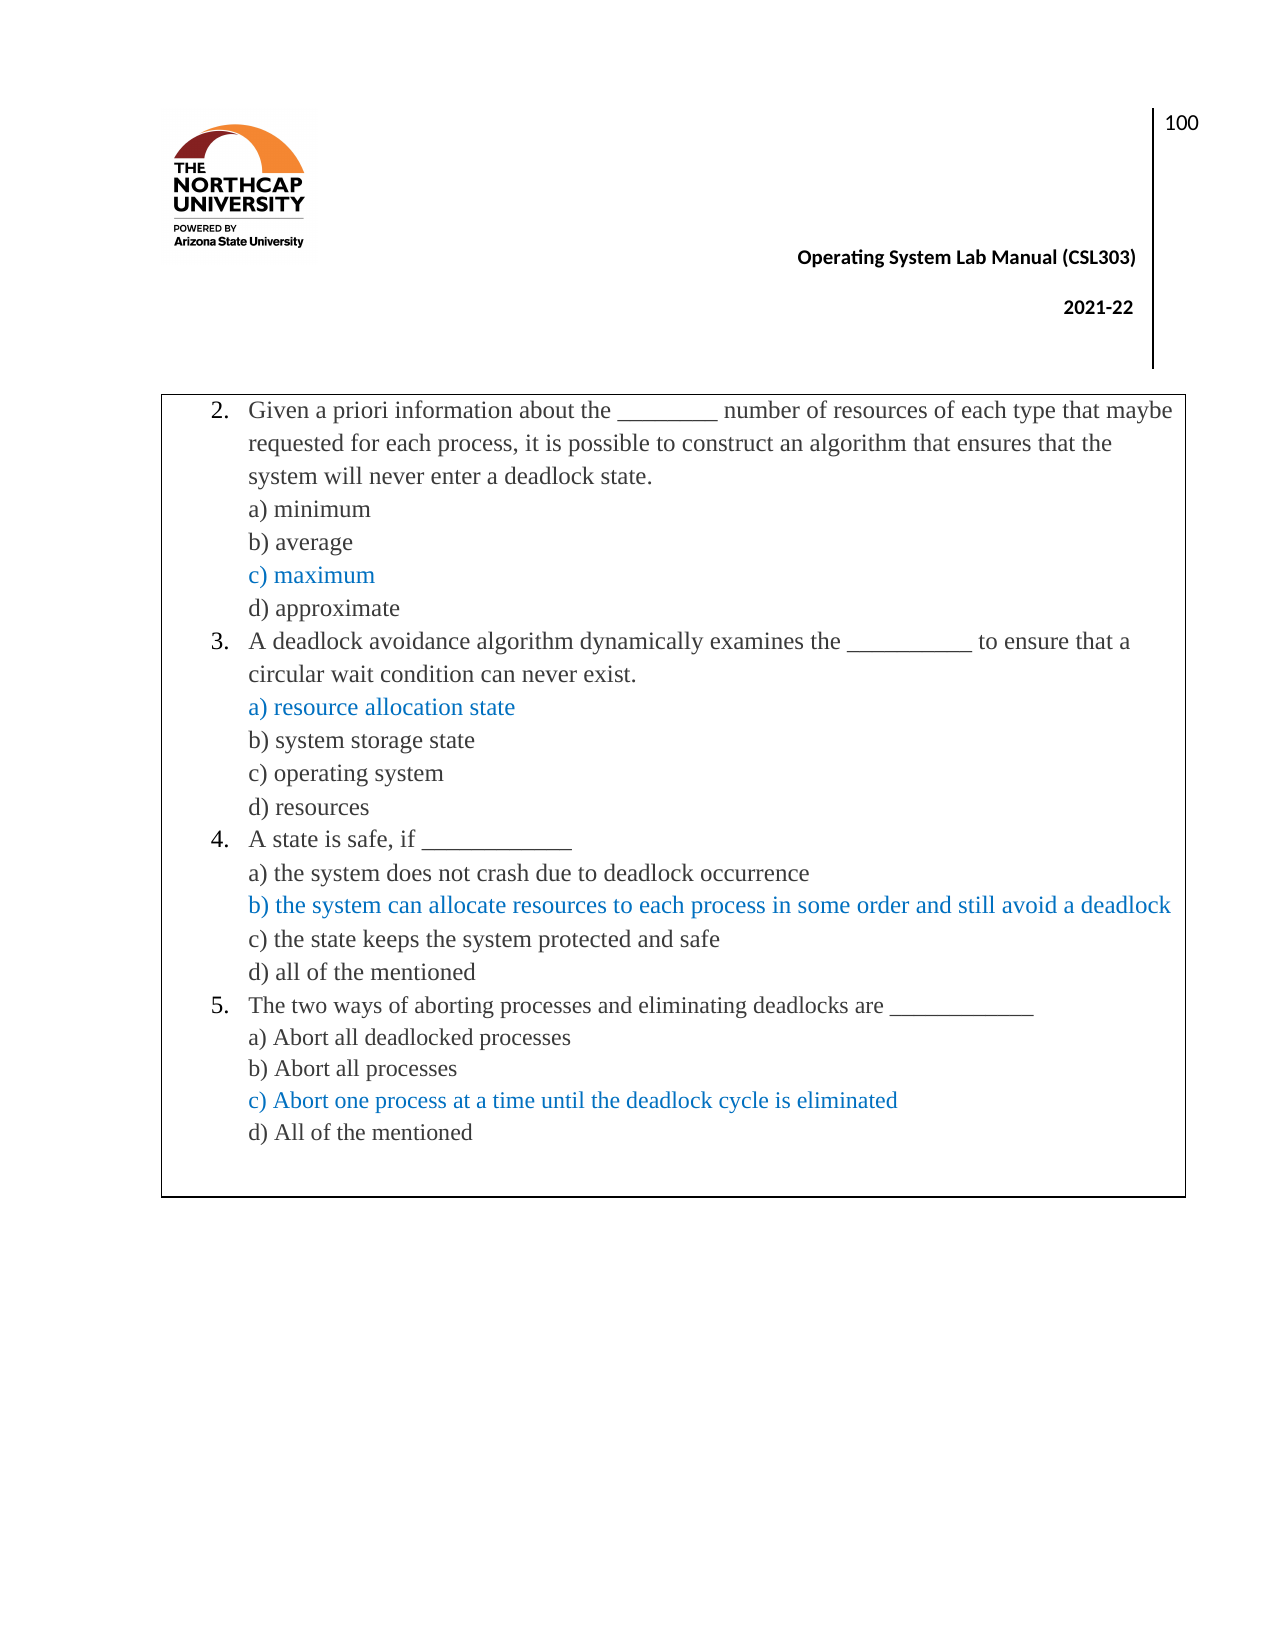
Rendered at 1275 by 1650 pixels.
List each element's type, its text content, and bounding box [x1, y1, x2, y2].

picture [161, 108, 318, 265]
